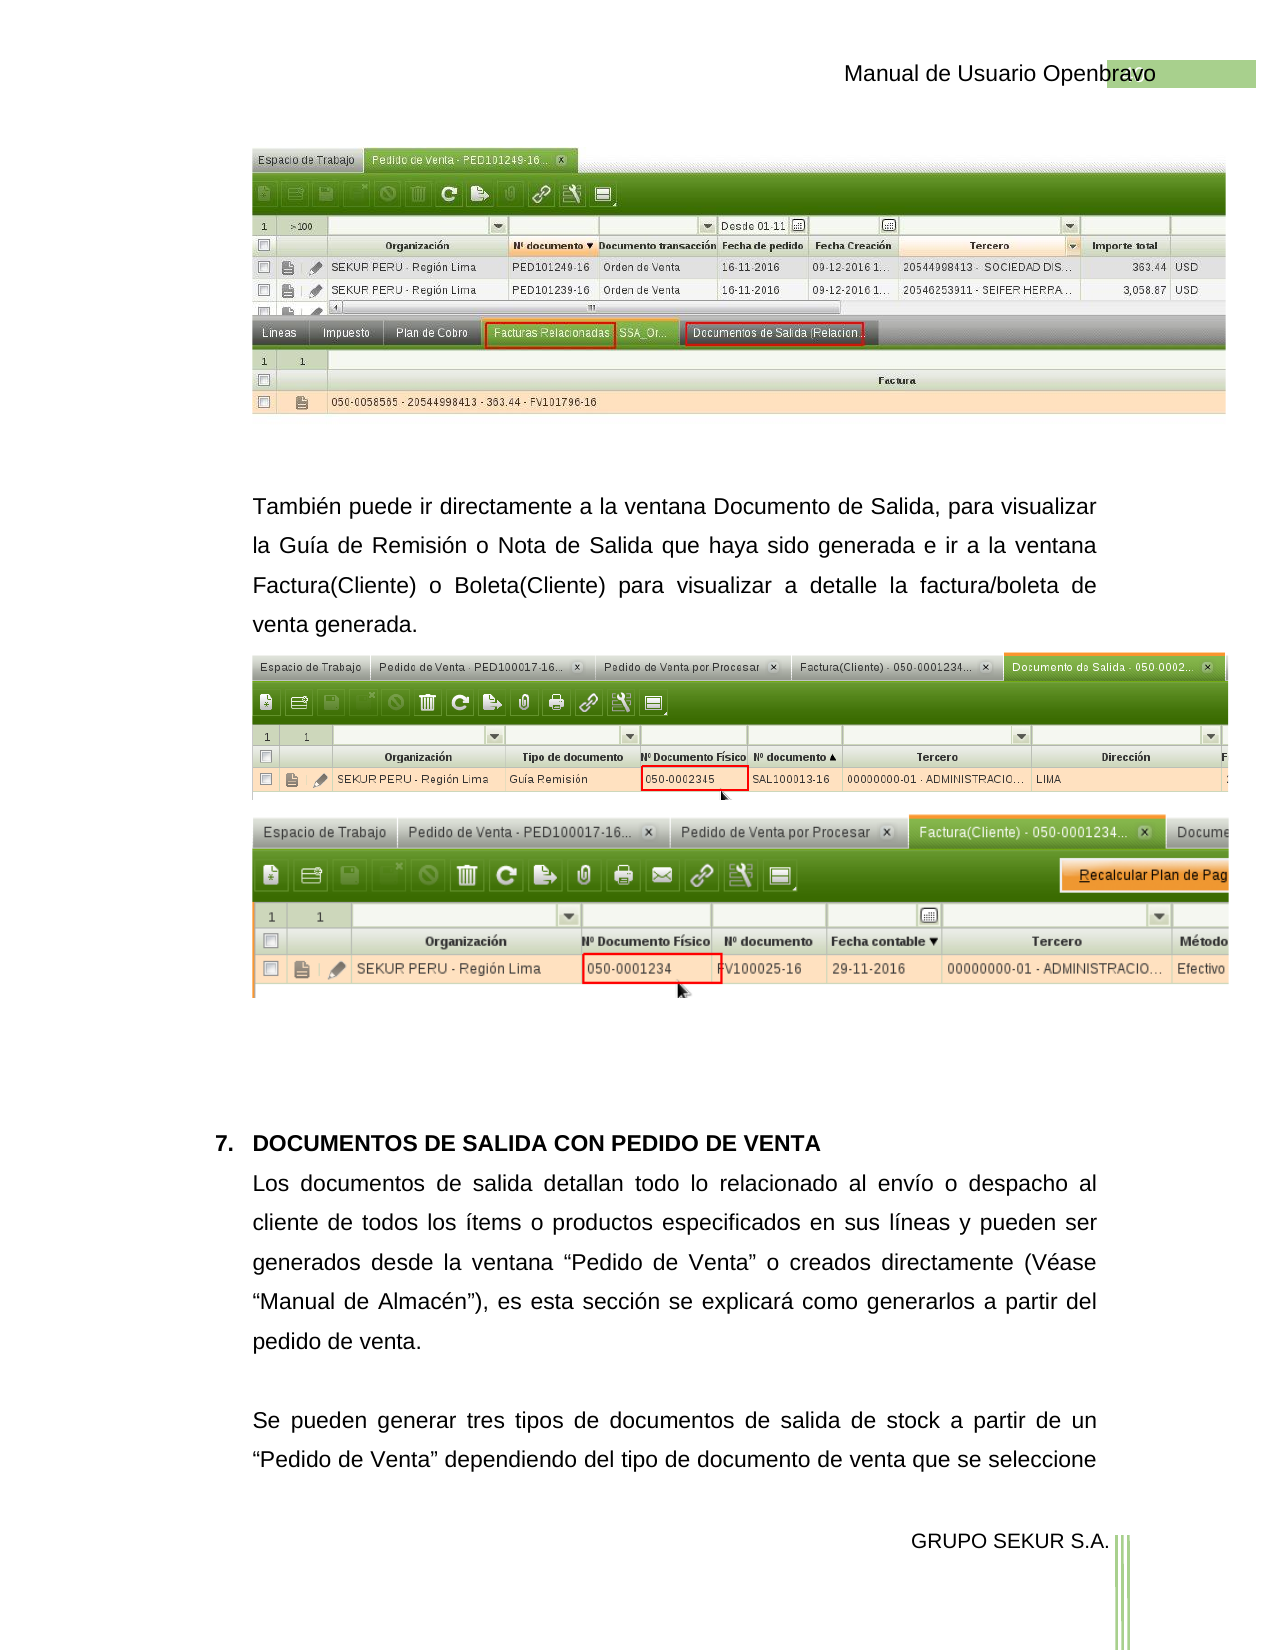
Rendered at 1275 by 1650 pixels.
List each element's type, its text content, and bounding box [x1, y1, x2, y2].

list DOCUMENTOS DE SALIDA CON PEDIDO DE VENTA [215, 1130, 1098, 1157]
list También puede ir directamente a la ventana Documento de Salida, para visualizar la Guía de Remisión o Nota de Salida que haya sido generada e ir a la ventana Factura(Cliente) o Boleta(Cliente) para visualizar a detalle la factura/boleta de venta generada. [252, 493, 1098, 637]
picture [252, 147, 1226, 440]
text Los documentos de salida detallan todo lo relacionado al envío o despacho al cliente de todos los ítems o productos especificados en sus líneas y pueden ser generados desde la ventana “Pedido de Venta” o creados directamente (Véase “Manual de Almacén”), es esta sección se explicará como generarlos a partir del pedido de venta. [252, 1170, 1098, 1354]
picture [252, 650, 1229, 800]
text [252, 1407, 1098, 1473]
picture [252, 813, 1229, 998]
